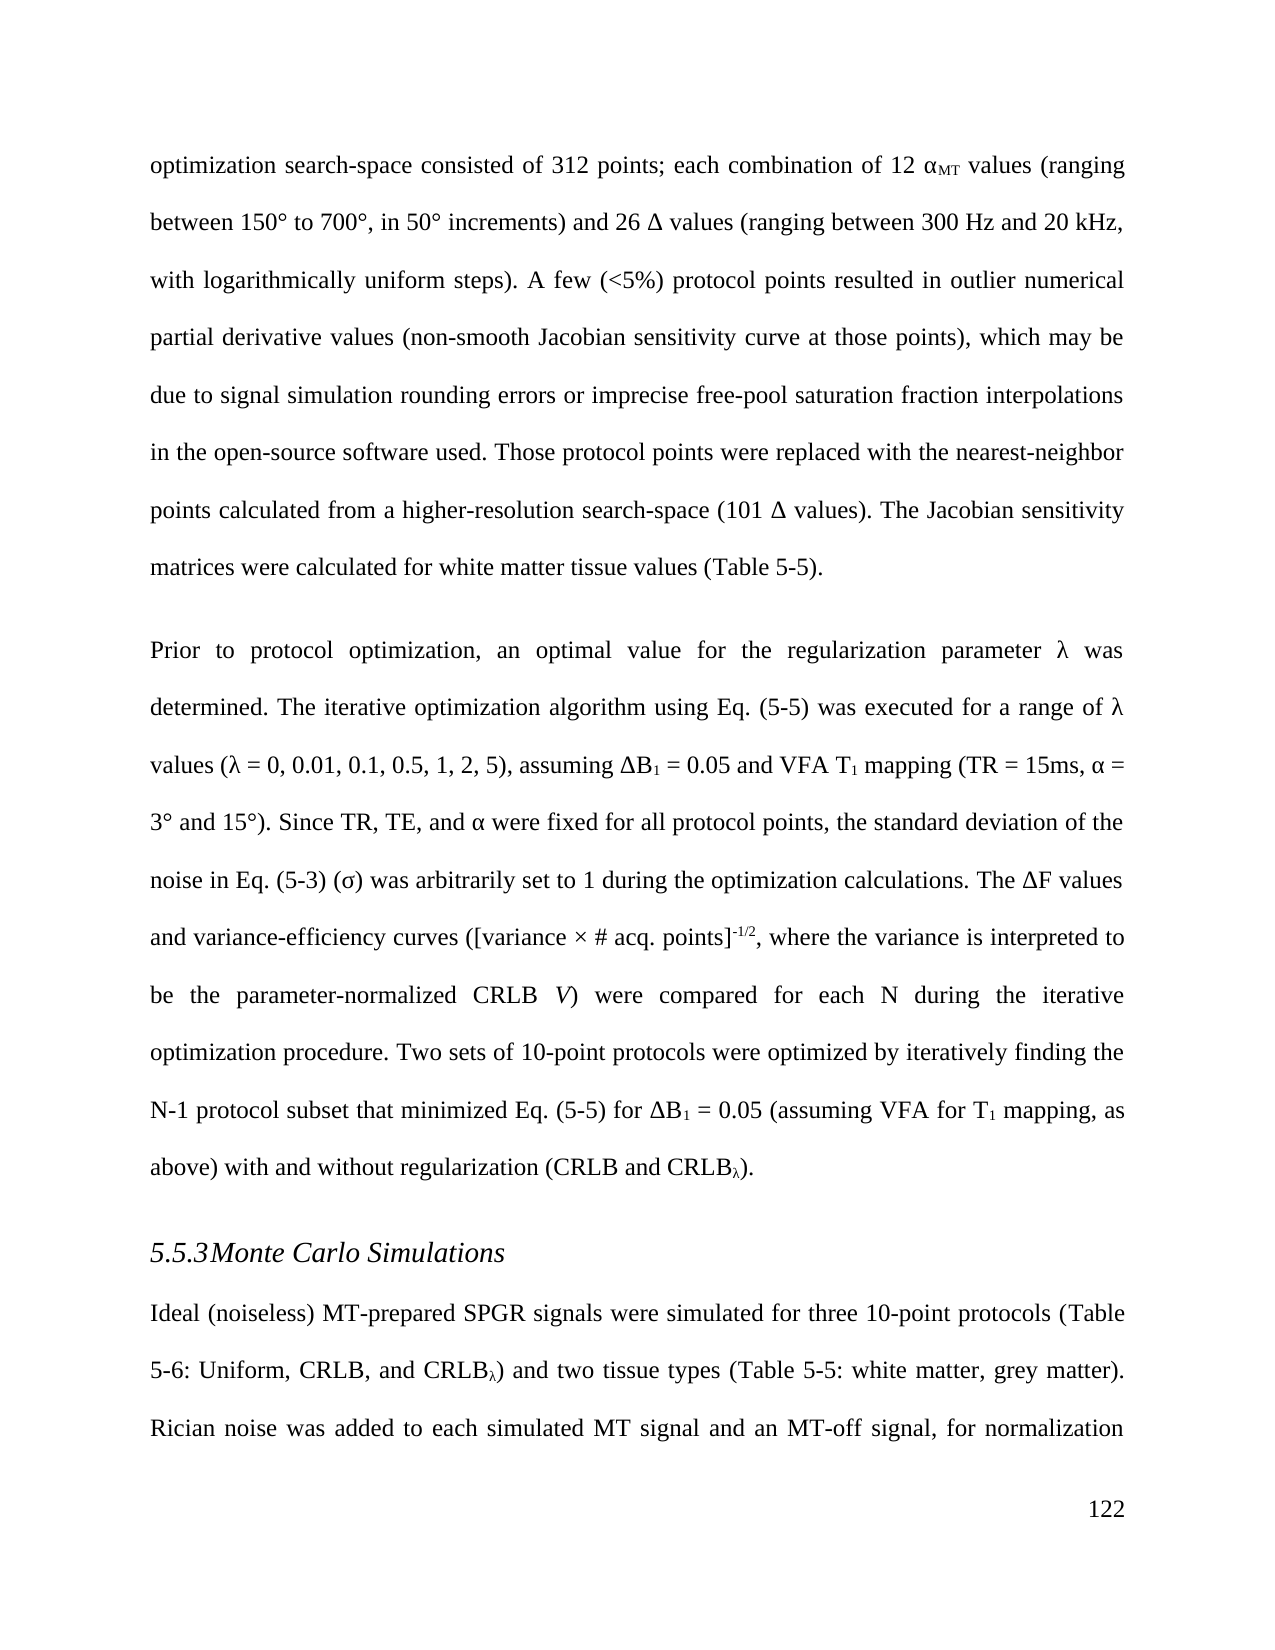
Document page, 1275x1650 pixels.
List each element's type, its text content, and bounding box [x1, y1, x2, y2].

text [150, 150, 1125, 581]
text Prior to protocol optimization, an optimal value for the regularization parameter λ was determined. The iterative optimization algorithm using Eq. (5-5) was executed for a range of λ values (λ = 0, 0.01, 0.1, 0.5, 1, 2, 5), assuming ΔB1 = 0.05 and VFA T1 mapping (TR = 15ms, α = 3° and 15°). Since TR, TE, and α were fixed for all protocol points, the standard deviation of the noise in Eq. (5-3) (σ) was arbitrarily set to 1 during the optimization calculations. The ΔF values and variance-efficiency curves ([variance × # acq. points]-1/2, where the variance is interpreted to be the parameter-normalized CRLB V) were compared for each N during the iterative optimization procedure. Two sets of 10-point protocols were optimized by iteratively finding the N-1 protocol subset that minimized Eq. (5-5) for ΔB1 = 0.05 (assuming VFA for T1 mapping, as above) with and without regularization (CRLB and CRLBλ). [150, 635, 1125, 1181]
subtitle Monte Carlo Simulations [150, 1235, 1125, 1268]
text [150, 1298, 1125, 1442]
